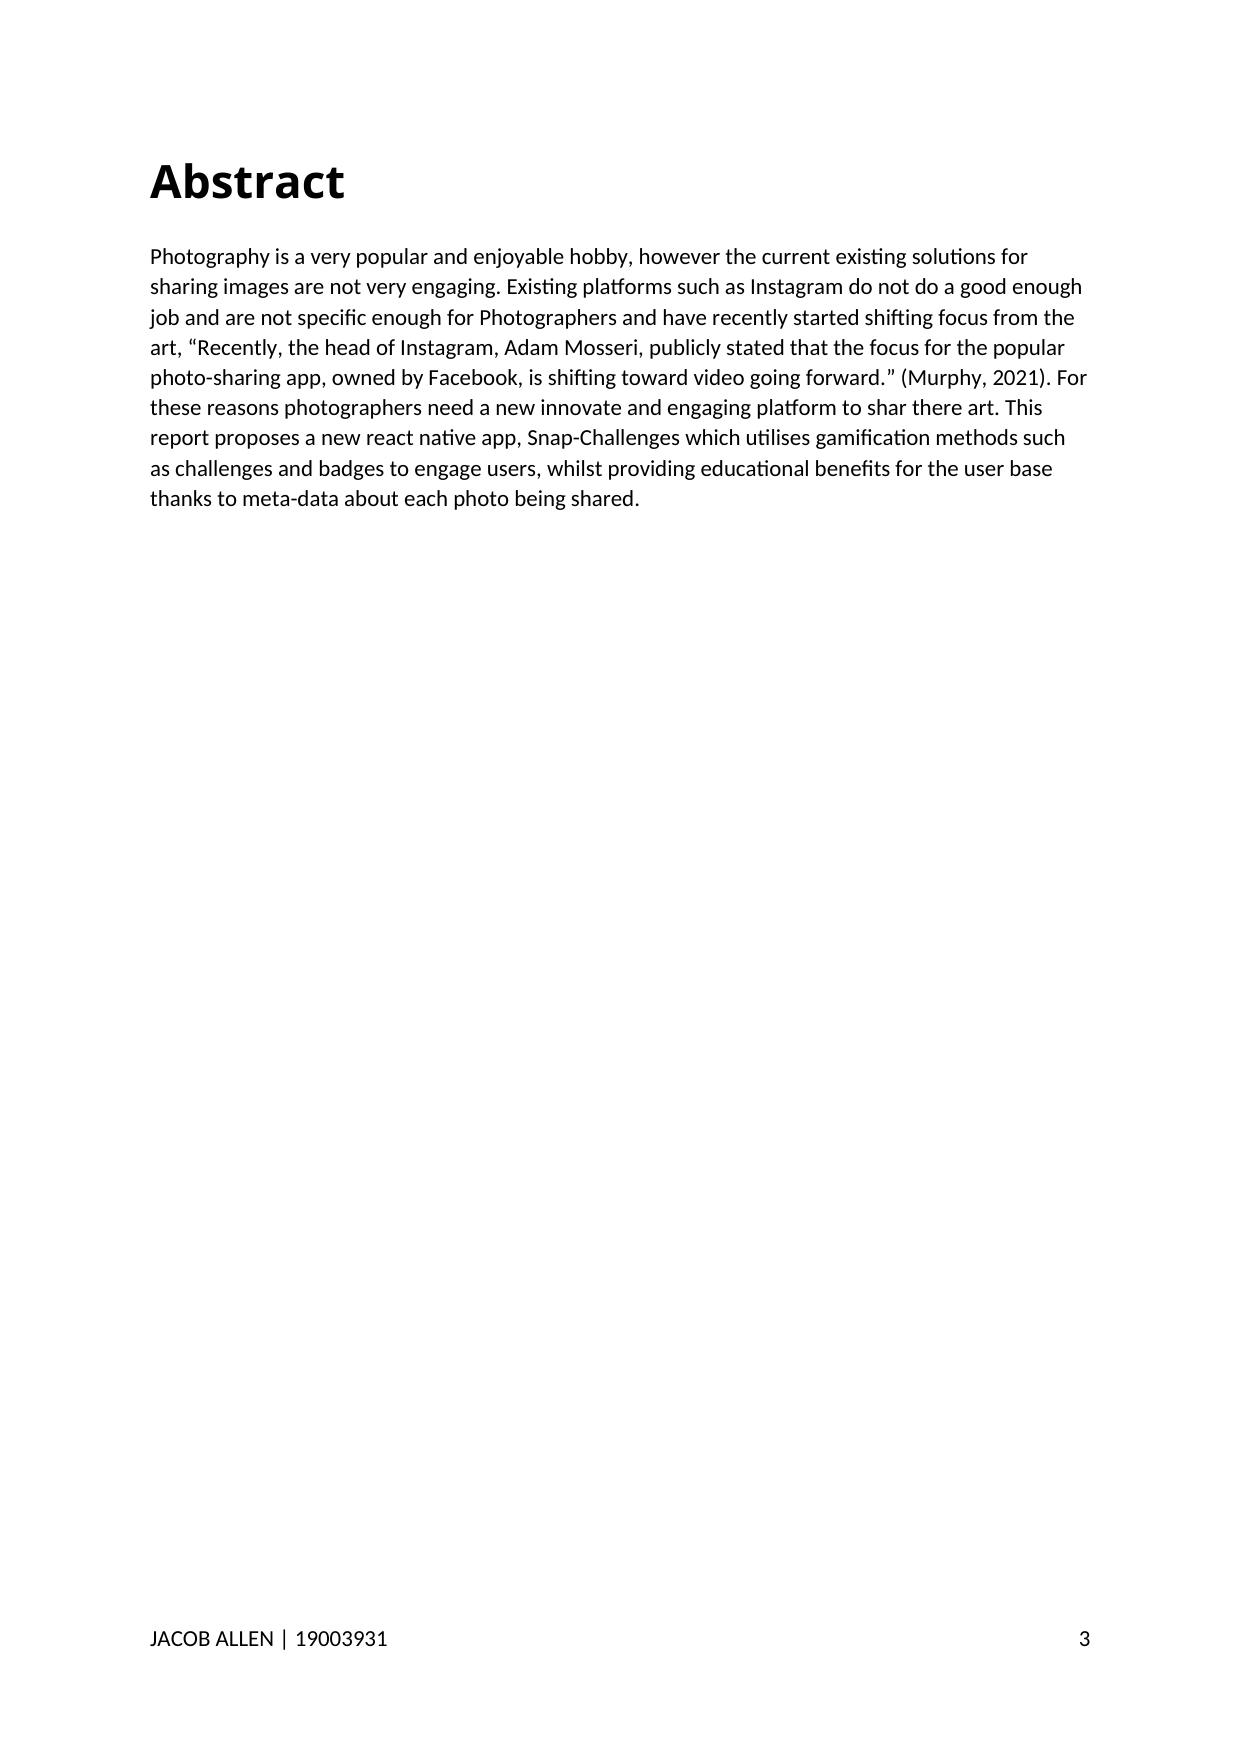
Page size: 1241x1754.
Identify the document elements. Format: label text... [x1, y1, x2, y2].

subtitle Abstract [150, 150, 1090, 212]
subtitle Photography is a very popular and enjoyable hobby, however the current existing solutions for sharing images are not very engaging. Existing platforms such as Instagram do not do a good enough job and are not specific enough for Photographers and have recently started shifting focus from the art, “Recently, the head of Instagram, Adam Mosseri, publicly stated that the focus for the popular photo-sharing app, owned by Facebook, is shifting toward video going forward.” (Murphy, 2021). For these reasons photographers need a new innovate and engaging platform to shar there art. This report proposes a new react native app, Snap-Challenges which utilises gamification methods such as challenges and badges to engage users, whilst providing educational benefits for the user base thanks to meta-data about each photo being shared. [150, 242, 1090, 512]
